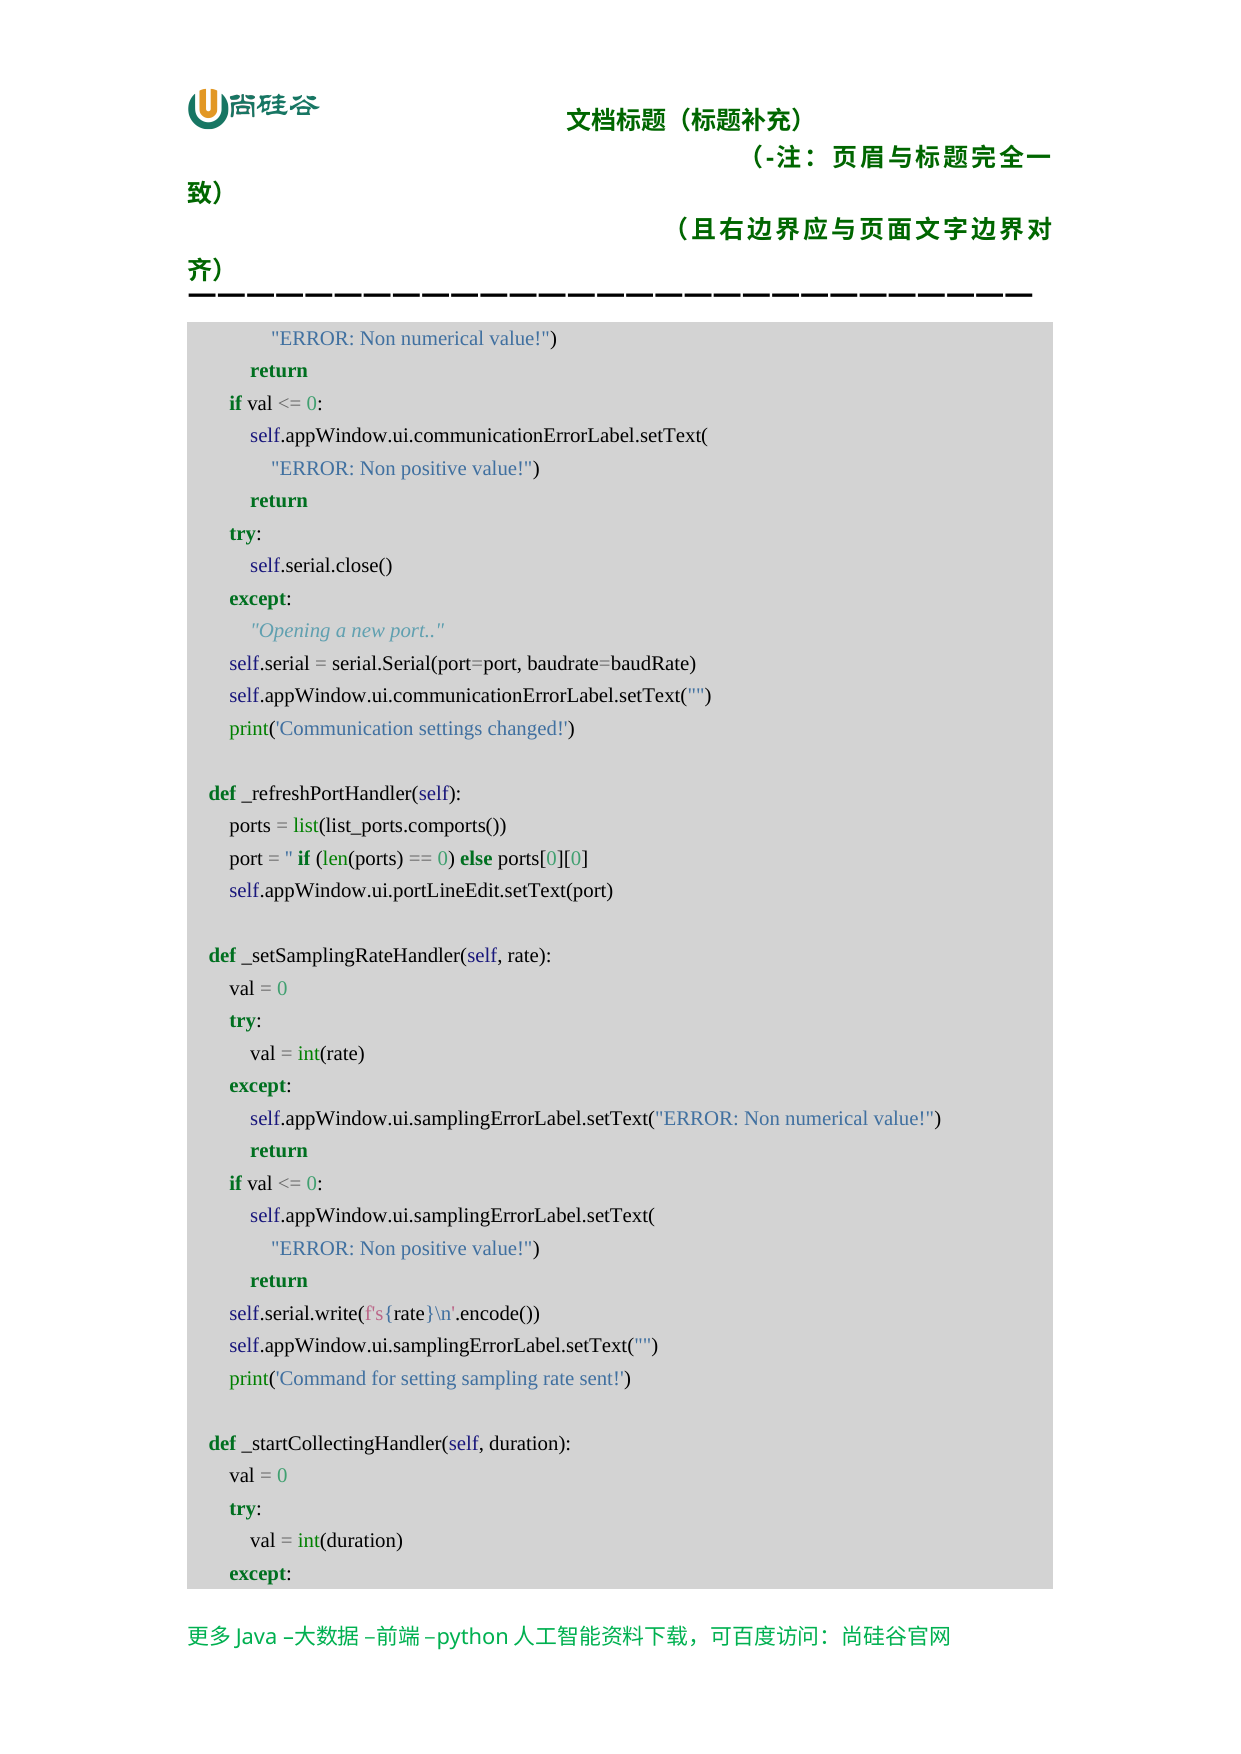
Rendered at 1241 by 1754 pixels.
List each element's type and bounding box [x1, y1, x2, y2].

text [187, 322, 1053, 1589]
picture [187, 88, 321, 130]
